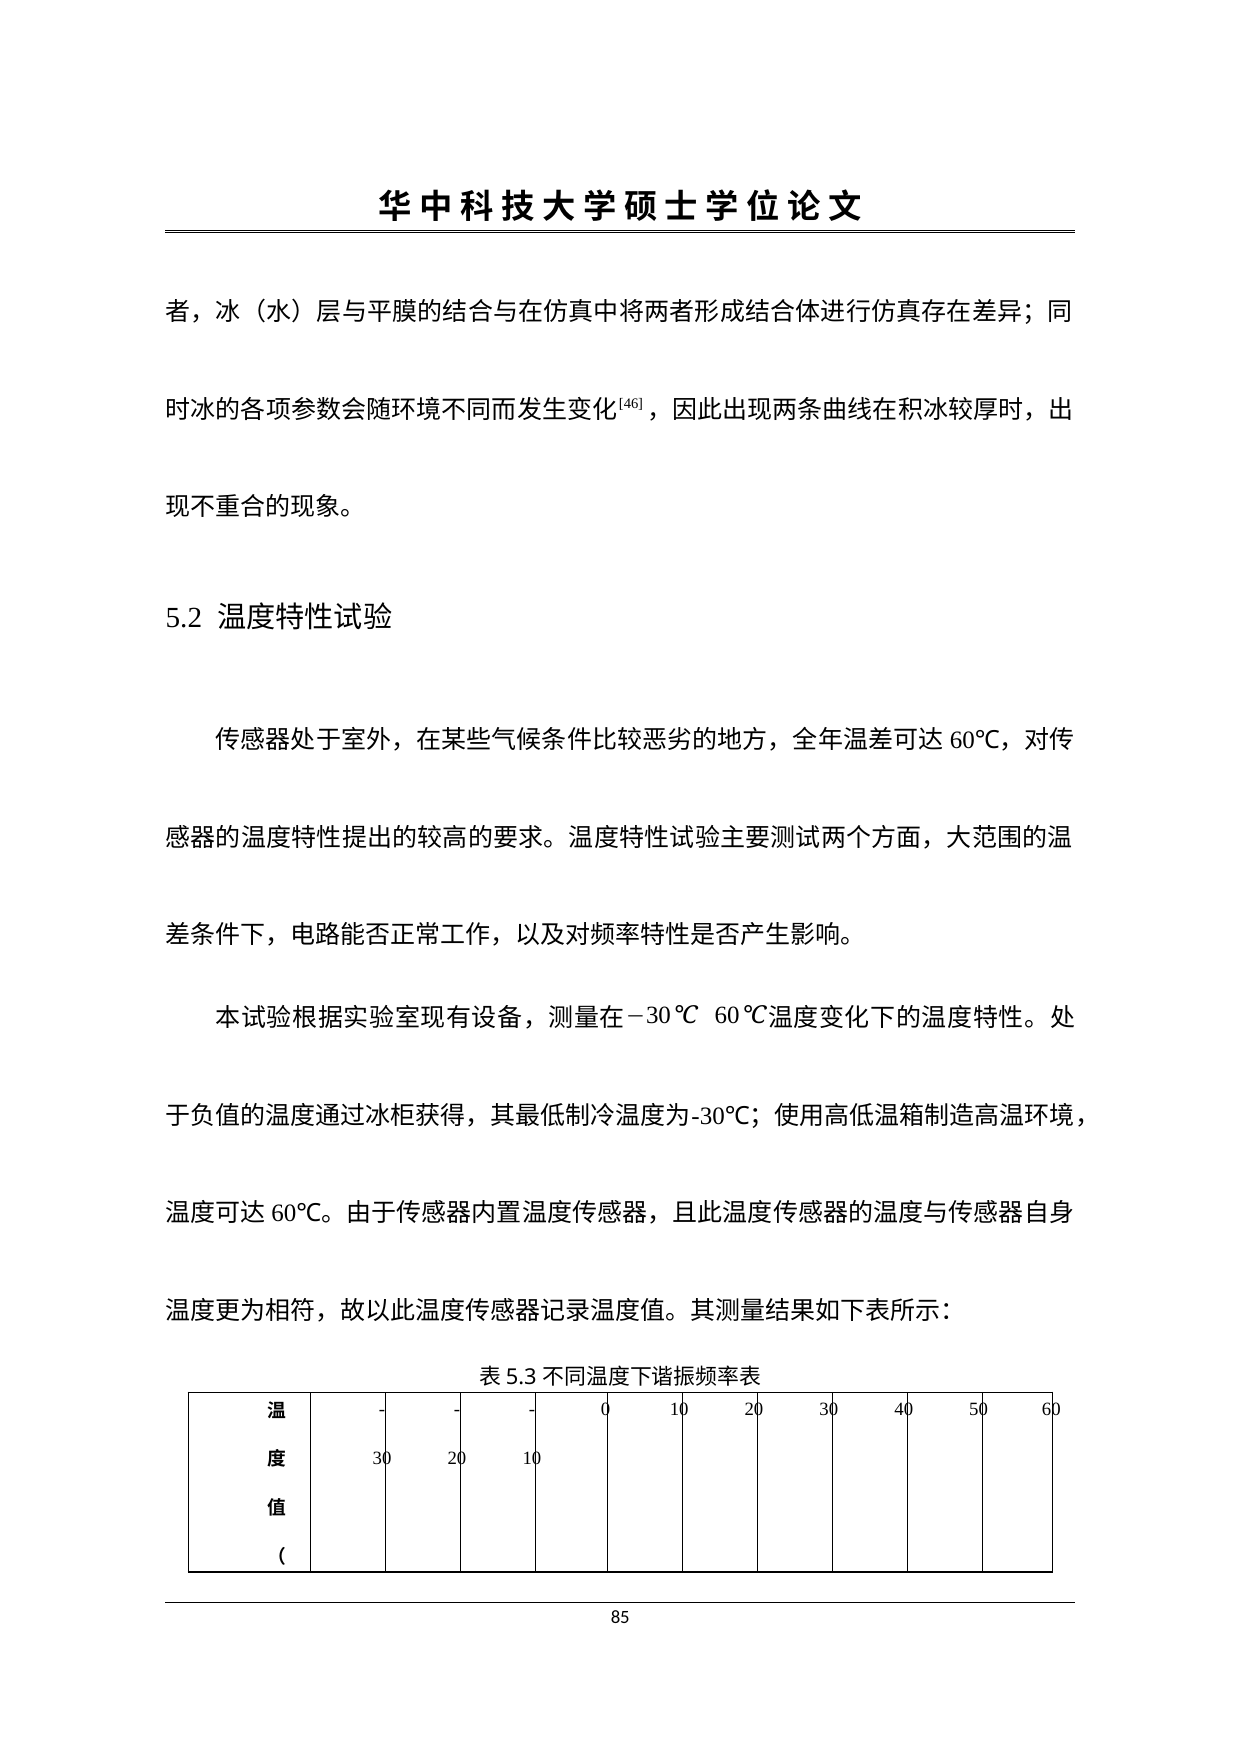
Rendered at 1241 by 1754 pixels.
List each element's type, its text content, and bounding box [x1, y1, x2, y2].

table_header 温度值（℃） [189, 1393, 310, 1571]
text 本试验根据实验室现有设备，测量在温度变化下的温度特性。处于负值的温度通过冰柜获得，其最低制冷温度为-30℃；使用高低温箱制造高温环境，温度可达60℃。由于传感器内置温度传感器，且此温度传感器的温度与传感器自身温度更为相符，故以此温度传感器记录温度值。其测量结果如下表所示： [165, 983, 1075, 1341]
table_header 10 [608, 1393, 682, 1571]
list 温度特性试验 [165, 582, 1075, 647]
text 传感器处于室外，在某些气候条件比较恶劣的地方，全年温差可达60℃，对传感器的温度特性提出的较高的要求。温度特性试验主要测试两个方面，大范围的温差条件下，电路能否正常工作，以及对频率特性是否产生影响。 [165, 705, 1075, 965]
table_header 40 [833, 1393, 907, 1571]
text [165, 277, 1075, 537]
table_header -30 [311, 1393, 385, 1571]
table_header 20 [683, 1393, 757, 1571]
table_header 50 [908, 1393, 982, 1571]
table_header 60 [983, 1393, 1052, 1571]
table_header -10 [461, 1393, 535, 1571]
table_header 0 [536, 1393, 607, 1571]
table_header -20 [386, 1393, 460, 1571]
text 表5.3 不同温度下谐振频率表 [165, 1359, 1075, 1392]
table_header 30 [758, 1393, 832, 1571]
